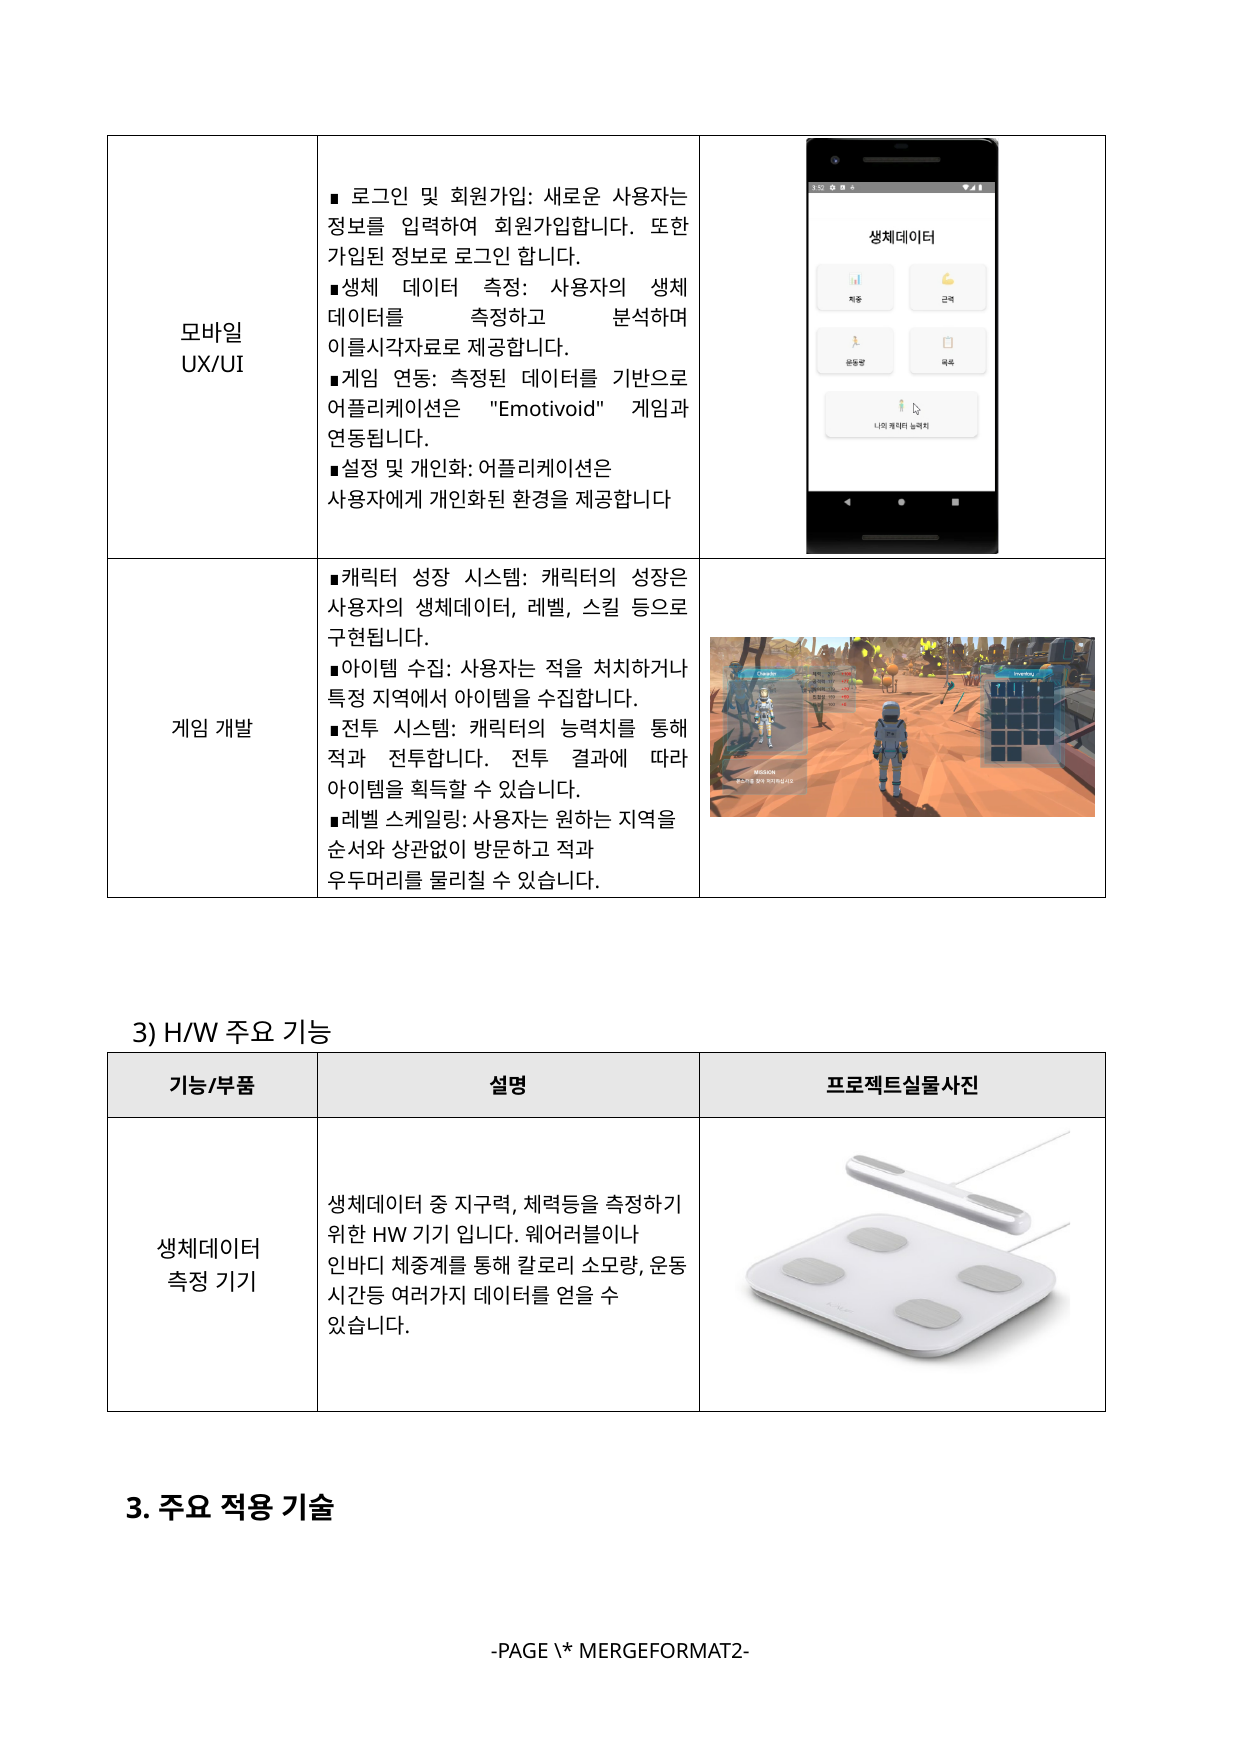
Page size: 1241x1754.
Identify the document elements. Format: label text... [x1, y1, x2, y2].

table_cell ∎ 로그인 및 회원가입: 새로운 사용자는 정보를 입력하여 회원가입합니다. 또한 가입된 정보로 로그인 합니다. ∎생체 데이터 측정: 사용자의 생체 데이터를 측정하고 분석하며 이를시각자료로 제공합니다. ∎게임 연동: 측정된 데이터를 기반으로 어플리케이션은 "Emotivoid" 게임과 연동됩니다. ∎설정 및 개인화: 어플리케이션은 사용자에게 개인화된 환경을 제공합니다 [318, 136, 699, 557]
table_header 기능/부품 [108, 1053, 317, 1117]
table_header 프로젝트실물사진 [700, 1053, 1105, 1117]
table_header 설명 [318, 1053, 699, 1117]
table_cell 모바일 UX/UI [108, 136, 317, 557]
table_cell [700, 559, 1105, 897]
table_cell 생체데이터 측정 기기 [108, 1118, 317, 1411]
picture [710, 637, 1095, 817]
picture [806, 138, 999, 554]
table_cell 생체데이터 중 지구력, 체력등을 측정하기 위한 HW 기기 입니다. 웨어러블이나 인바디 체중계를 통해 칼로리 소모량, 운동 시간등 여러가지 데이터를 얻을 수 있습니다. [318, 1118, 699, 1411]
table_cell [700, 1118, 1105, 1411]
text 3) H/W 주요 기능 [118, 1011, 1122, 1051]
text 3. 주요 적용 기술 [118, 1484, 1122, 1527]
table_cell 게임 개발 [108, 559, 317, 897]
table_cell ∎캐릭터 성장 시스템: 캐릭터의 성장은 사용자의 생체데이터, 레벨, 스킬 등으로 구현됩니다. ∎아이템 수집: 사용자는 적을 처치하거나 특정 지역에서 아이템을 수집합니다. ∎전투 시스템: 캐릭터의 능력치를 통해 적과 전투합니다. 전투 결과에 따라 아이템을 획득할 수 있습니다. ∎레벨 스케일링: 사용자는 원하는 지역을 순서와 상관없이 방문하고 적과 우두머리를 물리칠 수 있습니다. [318, 559, 699, 897]
table_cell [700, 136, 1105, 557]
picture [735, 1120, 1071, 1408]
